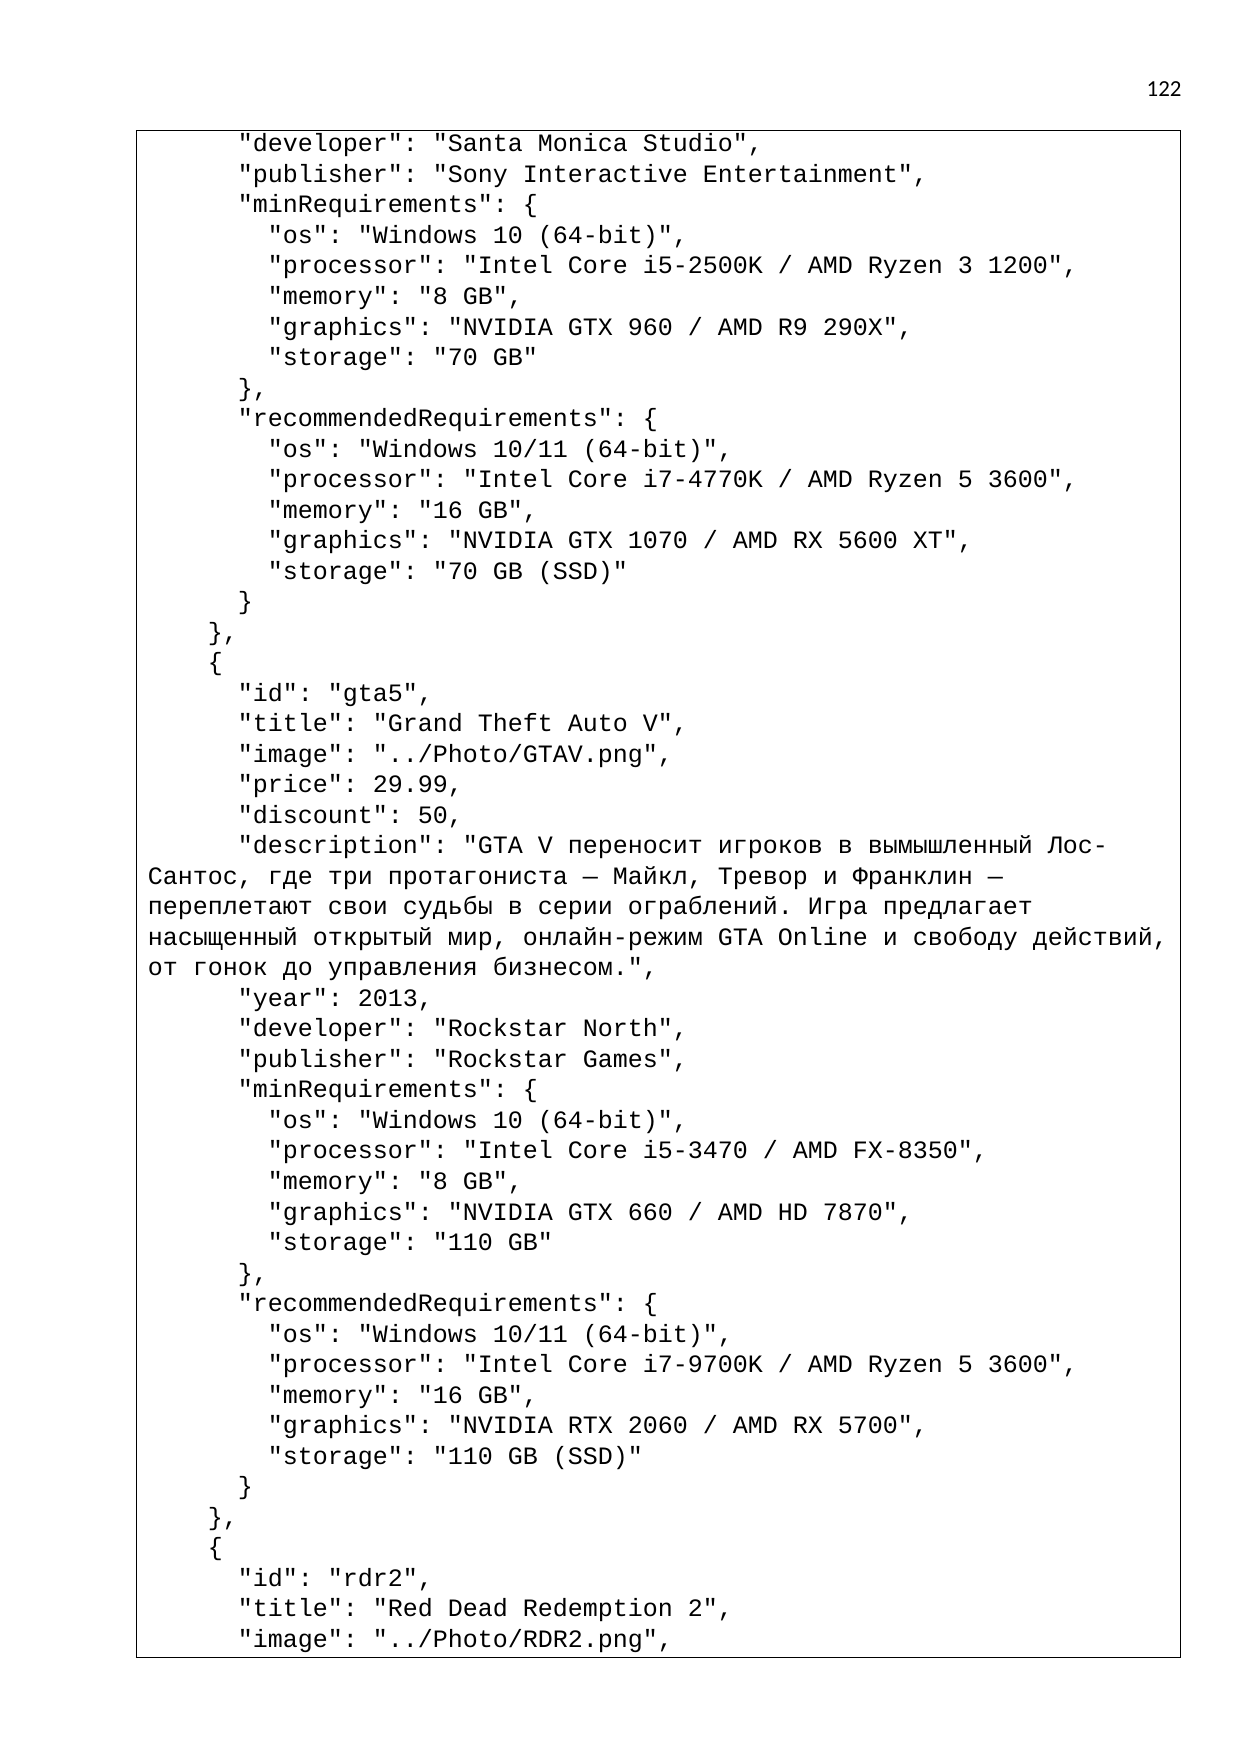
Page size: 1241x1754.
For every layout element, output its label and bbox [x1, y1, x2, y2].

table_header [137, 131, 1180, 1657]
